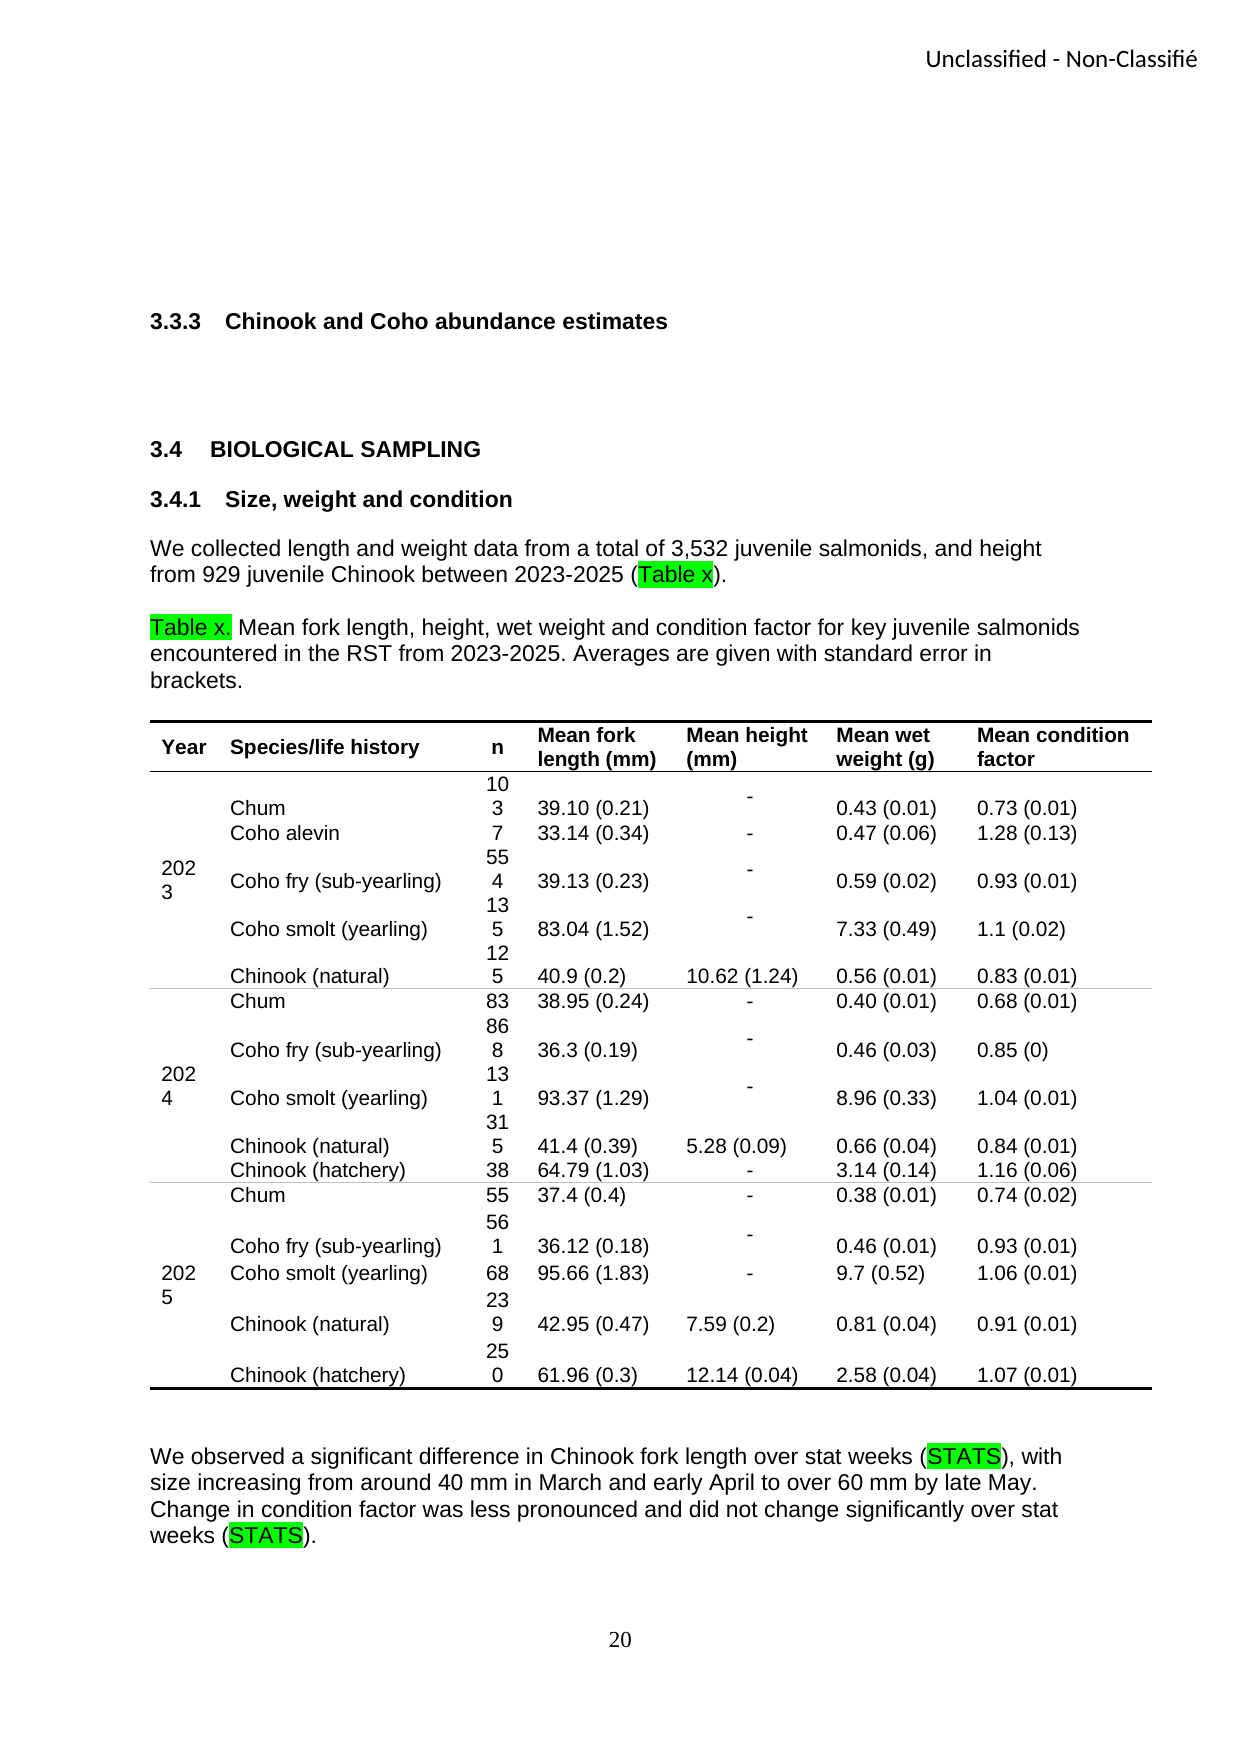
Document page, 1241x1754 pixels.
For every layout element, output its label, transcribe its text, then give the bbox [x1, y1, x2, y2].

table_cell Chum [219, 989, 469, 1013]
text We observed a significant difference in Chinook fork length over stat weeks (STATS), with size increasing from around 40 mm in March and early April to over 60 mm by late May. Change in condition factor was less pronounced and did not change significantly over stat weeks (STATS). [150, 1443, 1090, 1548]
table_cell - [675, 845, 825, 892]
table_cell 9.7 (0.52) [825, 1258, 966, 1285]
table_cell 250 [469, 1336, 526, 1387]
table_cell 561 [469, 1207, 526, 1258]
table_cell 10.62 (1.24) [675, 940, 825, 988]
table_cell 0.73 (0.01) [966, 772, 1152, 819]
table_cell 239 [469, 1285, 526, 1336]
table_cell Chum [219, 772, 469, 819]
table_cell 0.68 (0.01) [966, 989, 1152, 1013]
table_cell 0.74 (0.02) [966, 1183, 1152, 1207]
table_cell 7.33 (0.49) [825, 893, 966, 940]
table_header Mean condition factor [966, 723, 1152, 771]
table_cell 1.07 (0.01) [966, 1336, 1152, 1387]
table_cell 0.46 (0.03) [825, 1013, 966, 1062]
table_cell Coho smolt (yearling) [219, 893, 469, 940]
table_cell 1.06 (0.01) [966, 1258, 1152, 1285]
table_cell 8.96 (0.33) [825, 1062, 966, 1110]
table_cell 0.59 (0.02) [825, 845, 966, 892]
table_cell 93.37 (1.29) [526, 1062, 675, 1110]
table_cell 64.79 (1.03) [526, 1158, 675, 1182]
table_cell 125 [469, 940, 526, 988]
table_cell Coho smolt (yearling) [219, 1062, 469, 1110]
table_cell 68 [469, 1258, 526, 1285]
text Table x. Mean fork length, height, wet weight and condition factor for key juvenile salmonids encountered in the RST from 2023-2025. Averages are given with standard error in brackets. [150, 614, 1090, 693]
table_cell 131 [469, 1062, 526, 1110]
table_cell 0.46 (0.01) [825, 1207, 966, 1258]
table_cell - [675, 1258, 825, 1285]
table_cell 55 [469, 1183, 526, 1207]
table_header Mean fork length (mm) [526, 723, 675, 771]
table_cell Coho fry (sub-yearling) [219, 845, 469, 892]
table_cell - [675, 989, 825, 1013]
table_cell 0.38 (0.01) [825, 1183, 966, 1207]
table_cell 0.85 (0) [966, 1013, 1152, 1062]
table_cell - [675, 1207, 825, 1258]
table_cell 61.96 (0.3) [526, 1336, 675, 1387]
table_header n [469, 723, 526, 771]
table_cell 40.9 (0.2) [526, 940, 675, 988]
table_cell 0.93 (0.01) [966, 1207, 1152, 1258]
table_cell 36.3 (0.19) [526, 1013, 675, 1062]
table_header Species/life history [219, 723, 469, 771]
table_cell 1.28 (0.13) [966, 820, 1152, 844]
table_cell 7.59 (0.2) [675, 1285, 825, 1336]
table_cell 0.43 (0.01) [825, 772, 966, 819]
subtitle Chinook and Coho abundance estimates [150, 308, 1090, 334]
table_cell 0.81 (0.04) [825, 1285, 966, 1336]
subtitle Size, weight and condition [150, 486, 1090, 512]
table_cell Coho smolt (yearling) [219, 1258, 469, 1285]
table_cell 868 [469, 1013, 526, 1062]
table_cell Chinook (natural) [219, 1285, 469, 1336]
table_cell 12.14 (0.04) [675, 1336, 825, 1387]
table_cell 39.13 (0.23) [526, 845, 675, 892]
table_cell - [675, 1158, 825, 1182]
table_cell - [675, 820, 825, 844]
table_cell 103 [469, 772, 526, 819]
table_cell Coho fry (sub-yearling) [219, 1013, 469, 1062]
table_cell 2.58 (0.04) [825, 1336, 966, 1387]
table_cell 83.04 (1.52) [526, 893, 675, 940]
table_cell 0.84 (0.01) [966, 1110, 1152, 1158]
table_cell 554 [469, 845, 526, 892]
table_cell 39.10 (0.21) [526, 772, 675, 819]
table_cell 38 [469, 1158, 526, 1182]
table_header Year [150, 723, 219, 771]
table_cell 1.16 (0.06) [966, 1158, 1152, 1182]
table_cell 2023 [150, 772, 219, 988]
text We collected length and weight data from a total of 3,532 juvenile salmonids, and height from 929 juvenile Chinook between 2023-2025 (Table x). [150, 535, 1090, 588]
table_cell 0.40 (0.01) [825, 989, 966, 1013]
table_cell - [675, 1062, 825, 1110]
table_cell 1.1 (0.02) [966, 893, 1152, 940]
table_cell 7 [469, 820, 526, 844]
table_cell 2025 [150, 1183, 219, 1387]
table_cell 5.28 (0.09) [675, 1110, 825, 1158]
table_cell 0.47 (0.06) [825, 820, 966, 844]
table_cell 315 [469, 1110, 526, 1158]
table_cell Chinook (natural) [219, 1110, 469, 1158]
table_cell 0.91 (0.01) [966, 1285, 1152, 1336]
table_cell Chinook (natural) [219, 940, 469, 988]
table_cell 36.12 (0.18) [526, 1207, 675, 1258]
table_cell 1.04 (0.01) [966, 1062, 1152, 1110]
table_cell 37.4 (0.4) [526, 1183, 675, 1207]
table_cell Chum [219, 1183, 469, 1207]
table_cell 33.14 (0.34) [526, 820, 675, 844]
table_cell Coho alevin [219, 820, 469, 844]
table_cell 2024 [150, 989, 219, 1182]
table_cell Chinook (hatchery) [219, 1158, 469, 1182]
table_cell 135 [469, 893, 526, 940]
table_header Mean wet weight (g) [825, 723, 966, 771]
table_cell - [675, 893, 825, 940]
table_cell 41.4 (0.39) [526, 1110, 675, 1158]
table_header Mean height (mm) [675, 723, 825, 771]
table_cell Coho fry (sub-yearling) [219, 1207, 469, 1258]
table_cell 42.95 (0.47) [526, 1285, 675, 1336]
table_cell 0.56 (0.01) [825, 940, 966, 988]
table_cell 3.14 (0.14) [825, 1158, 966, 1182]
table_cell 0.83 (0.01) [966, 940, 1152, 988]
table_cell 0.66 (0.04) [825, 1110, 966, 1158]
table_cell 0.93 (0.01) [966, 845, 1152, 892]
table_cell 95.66 (1.83) [526, 1258, 675, 1285]
table_cell Chinook (hatchery) [219, 1336, 469, 1387]
table_cell - [675, 772, 825, 819]
table_cell 38.95 (0.24) [526, 989, 675, 1013]
table_cell - [675, 1183, 825, 1207]
table_cell 83 [469, 989, 526, 1013]
table_cell - [675, 1013, 825, 1062]
subtitle Biological sampling [150, 436, 1090, 463]
